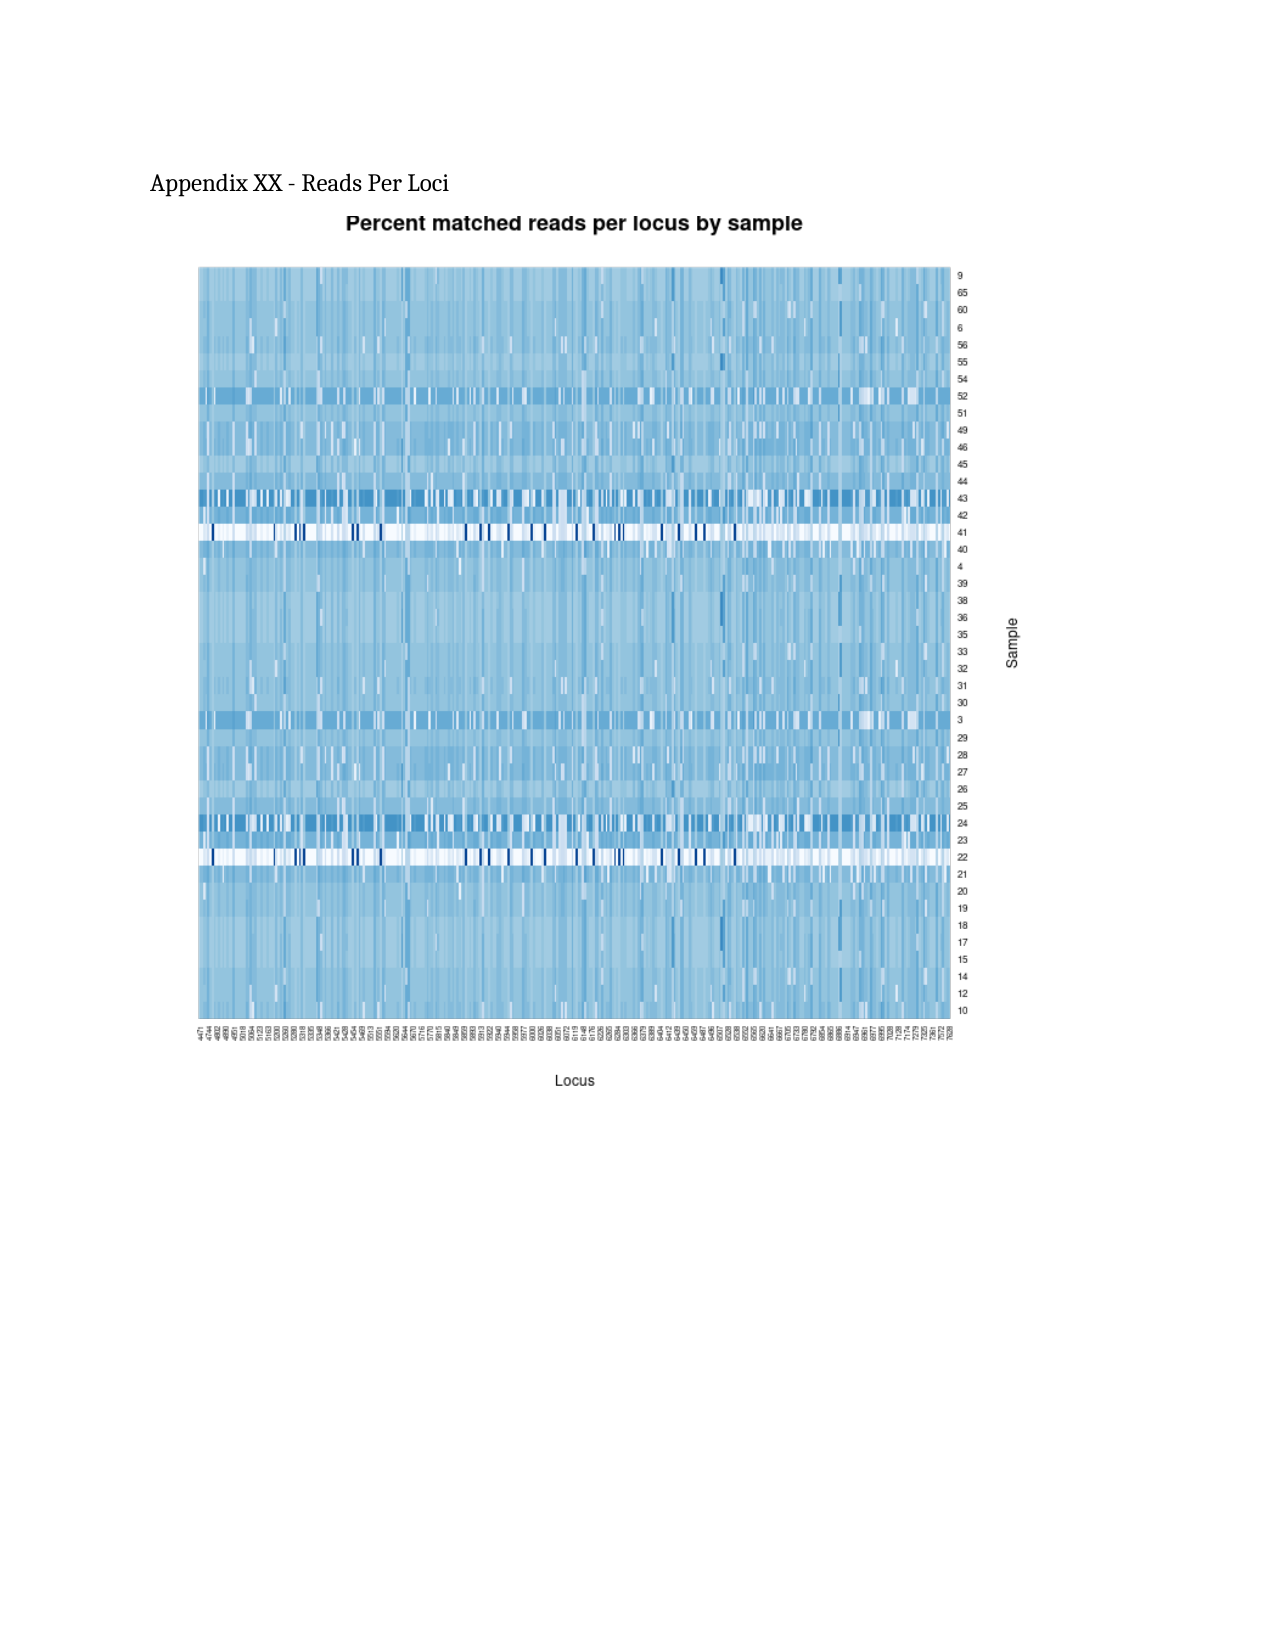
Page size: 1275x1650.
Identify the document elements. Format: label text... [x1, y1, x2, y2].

picture [168, 216, 1044, 1092]
text Appendix XX - Reads Per Loci [150, 169, 1125, 197]
